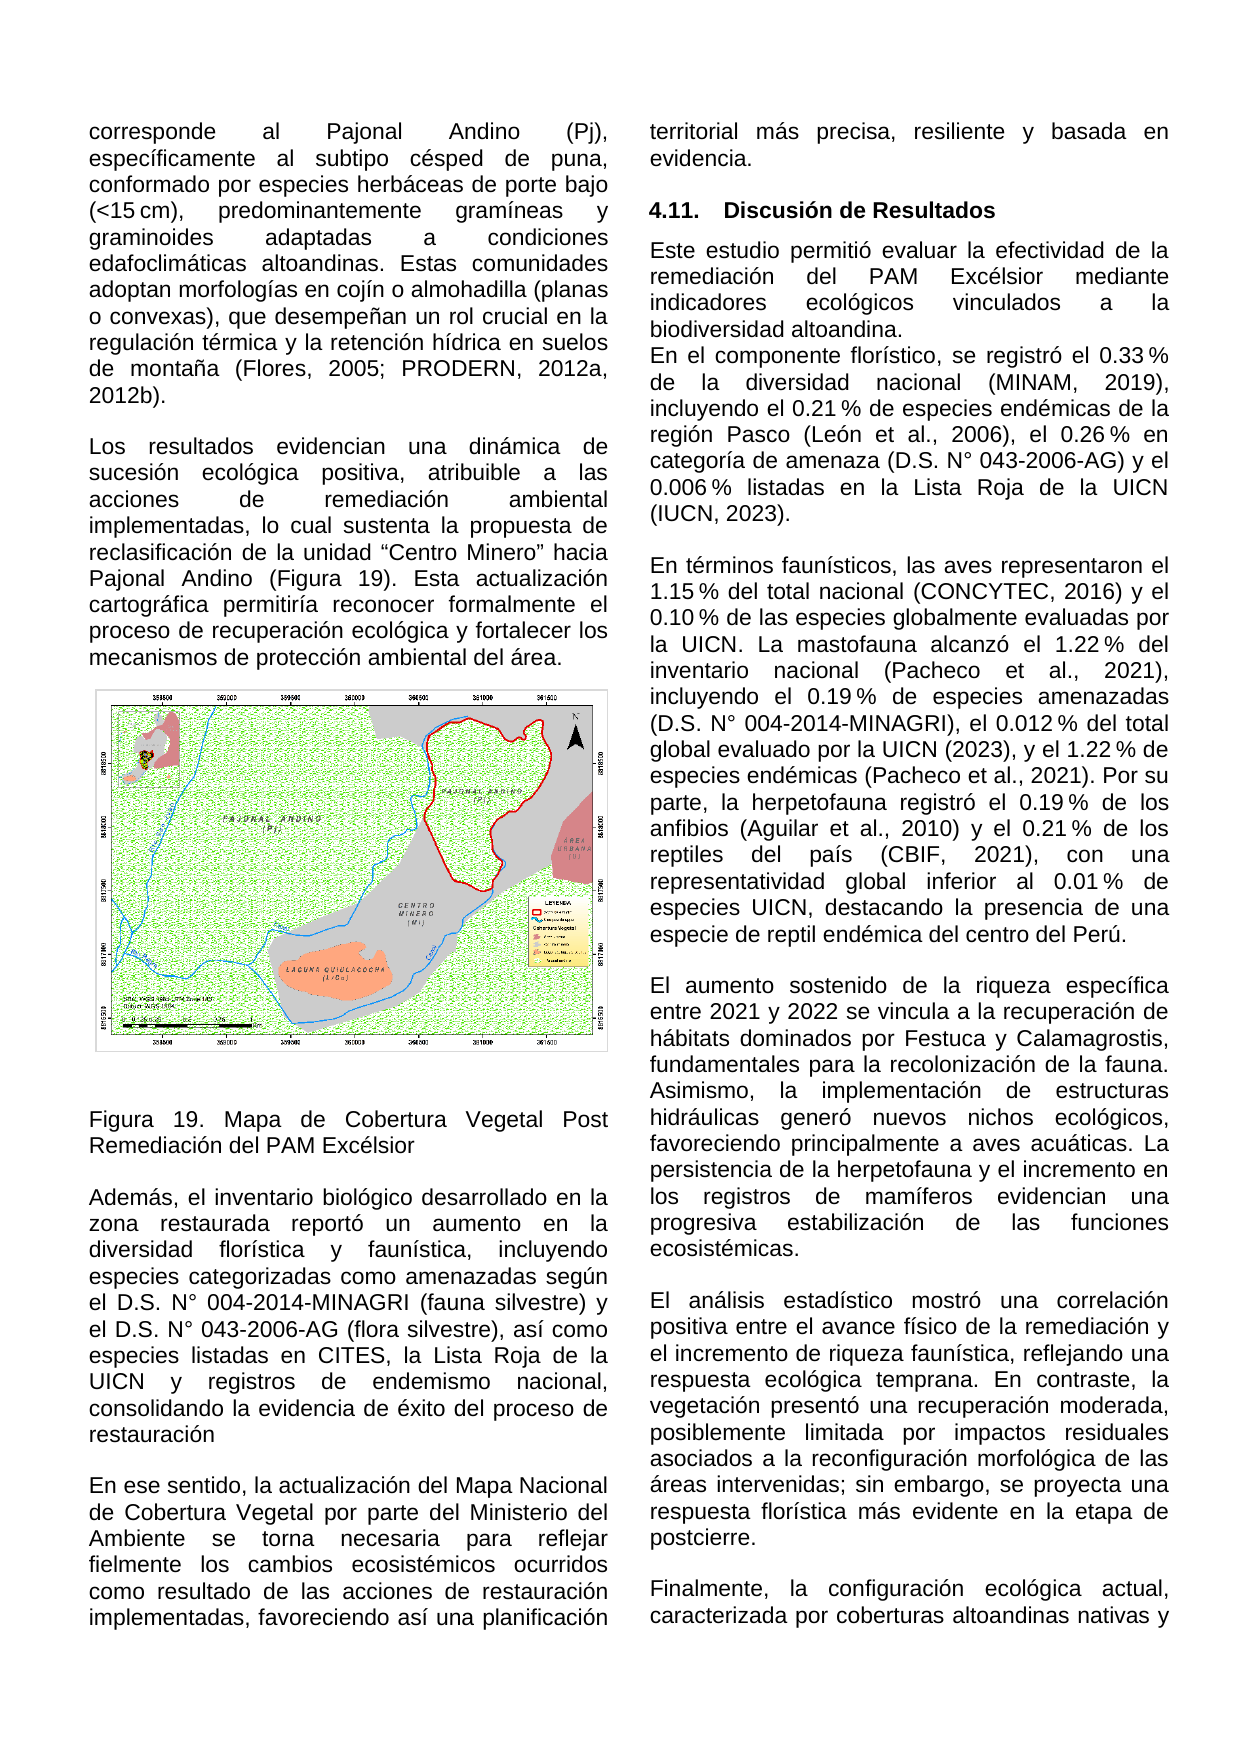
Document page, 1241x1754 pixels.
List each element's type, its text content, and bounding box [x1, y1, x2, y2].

text El análisis estadístico mostró una correlación positiva entre el avance físico de la remediación y el incremento de riqueza faunística, reflejando una respuesta ecológica temprana. En contraste, la vegetación presentó una recuperación moderada, posiblemente limitada por impactos residuales asociados a la reconfiguración morfológica de las áreas intervenidas; sin embargo, se proyecta una respuesta florística más evidente en la etapa de postcierre. [649, 1287, 1169, 1550]
text Además, el inventario biológico desarrollado en la zona restaurada reportó un aumento en la diversidad florística y faunística, incluyendo especies categorizadas como amenazadas según el D.S. N° 004-2014-MINAGRI (fauna silvestre) y el D.S. N° 043-2006-AG (flora silvestre), así como especies listadas en CITES, la Lista Roja de la UICN y registros de endemismo nacional, consolidando la evidencia de éxito del proceso de restauración [89, 1194, 608, 1458]
text El aumento sostenido de la riqueza específica entre 2021 y 2022 se vincula a la recuperación de hábitats dominados por Festuca y Calamagrostis, fundamentales para la recolonización de la fauna. Asimismo, la implementación de estructuras hidráulicas generó nuevos nichos ecológicos, favoreciendo principalmente a aves acuáticas. La persistencia de la herpetofauna y el incremento en los registros de mamíferos evidencian una progresiva estabilización de las funciones ecosistémicas. [649, 972, 1169, 1262]
list Discusión de Resultados [648, 197, 1169, 223]
text Figura 19. Mapa de Cobertura Vegetal Post Remediación del PAM Excélsior [89, 820, 608, 1169]
text En términos faunísticos, las aves representaron el 1.15 % del total nacional y el 0.10 % de las especies globalmente evaluadas por la UICN. La mastofauna alcanzó el 1.22 % del inventario nacional (Pacheco et al., 2021), incluyendo el 0.19 % de especies amenazadas (D.S. N° 004-2014-MINAGRI), el 0.012 % del total global evaluado por la UICN (2023), y el 1.22 % de especies endémicas (Pacheco et al., 2021). Por su parte, la herpetofauna registró el 0.19 % de los anfibios (Aguilar et al., 2010) y el 0.21 % de los reptiles del país , con una representatividad global inferior al 0.01 % de especies UICN, destacando la presencia de una especie de reptil endémica del centro del Perú. [649, 552, 1169, 947]
text Figura 19. Mapa de Cobertura Vegetal Post Remediación del PAM Excélsior [97, 748, 185, 1103]
text Este estudio permitió evaluar la efectividad de la remediación del PAM Excélsior mediante indicadores ecológicos vinculados a la biodiversidad altoandina. [649, 237, 1169, 342]
text En ese sentido, la actualización del Mapa Nacional de Cobertura Vegetal por parte del Ministerio del Ambiente se torna necesaria para reflejar fielmente los cambios ecosistémicos ocurridos como resultado de las acciones de restauración implementadas, favoreciendo así una planificación territorial más precisa, resiliente y basada en evidencia. [649, 118, 1169, 171]
text Los resultados evidencian una dinámica de sucesión ecológica positiva, atribuible a las acciones de remediación ambiental implementadas, lo cual sustenta la propuesta de reclasificación de la unidad “Centro Minero” hacia Pajonal Andino (Figura 19). Esta actualización cartográfica permitiría reconocer formalmente el proceso de recuperación ecológica y fortalecer los mecanismos de protección ambiental del área. [89, 486, 608, 723]
text Sin embargo, el análisis de la vegetación circundante indica que el ecosistema potencial corresponde al Pajonal Andino (Pj), específicamente al subtipo césped de puna, conformado por especies herbáceas de porte bajo (<15 cm), predominantemente gramíneas y graminoides adaptadas a condiciones edafoclimáticas altoandinas. Estas comunidades adoptan morfologías en cojín o almohadilla (planas o convexas), que desempeñan un rol crucial en la regulación térmica y la retención hídrica en suelos de montaña (Flores, 2005; PRODERN, 2012a, 2012b). [89, 118, 608, 461]
picture [185, 744, 606, 1103]
text En ese sentido, la actualización del Mapa Nacional de Cobertura Vegetal por parte del Ministerio del Ambiente se torna necesaria para reflejar fielmente los cambios ecosistémicos ocurridos como resultado de las acciones de restauración implementadas, favoreciendo así una planificación territorial más precisa, resiliente y basada en evidencia. [89, 1483, 608, 1641]
text En el componente florístico, se registró el 0.33 % de la diversidad nacional , incluyendo el 0.21 % de especies endémicas de la región Pasco (León et al., 2006), el 0.26 % en categoría de amenaza (D.S. N° 043-2006-AG) y el 0.006 % listadas en la Lista Roja de la UICN (IUCN, 2023). [649, 342, 1169, 527]
